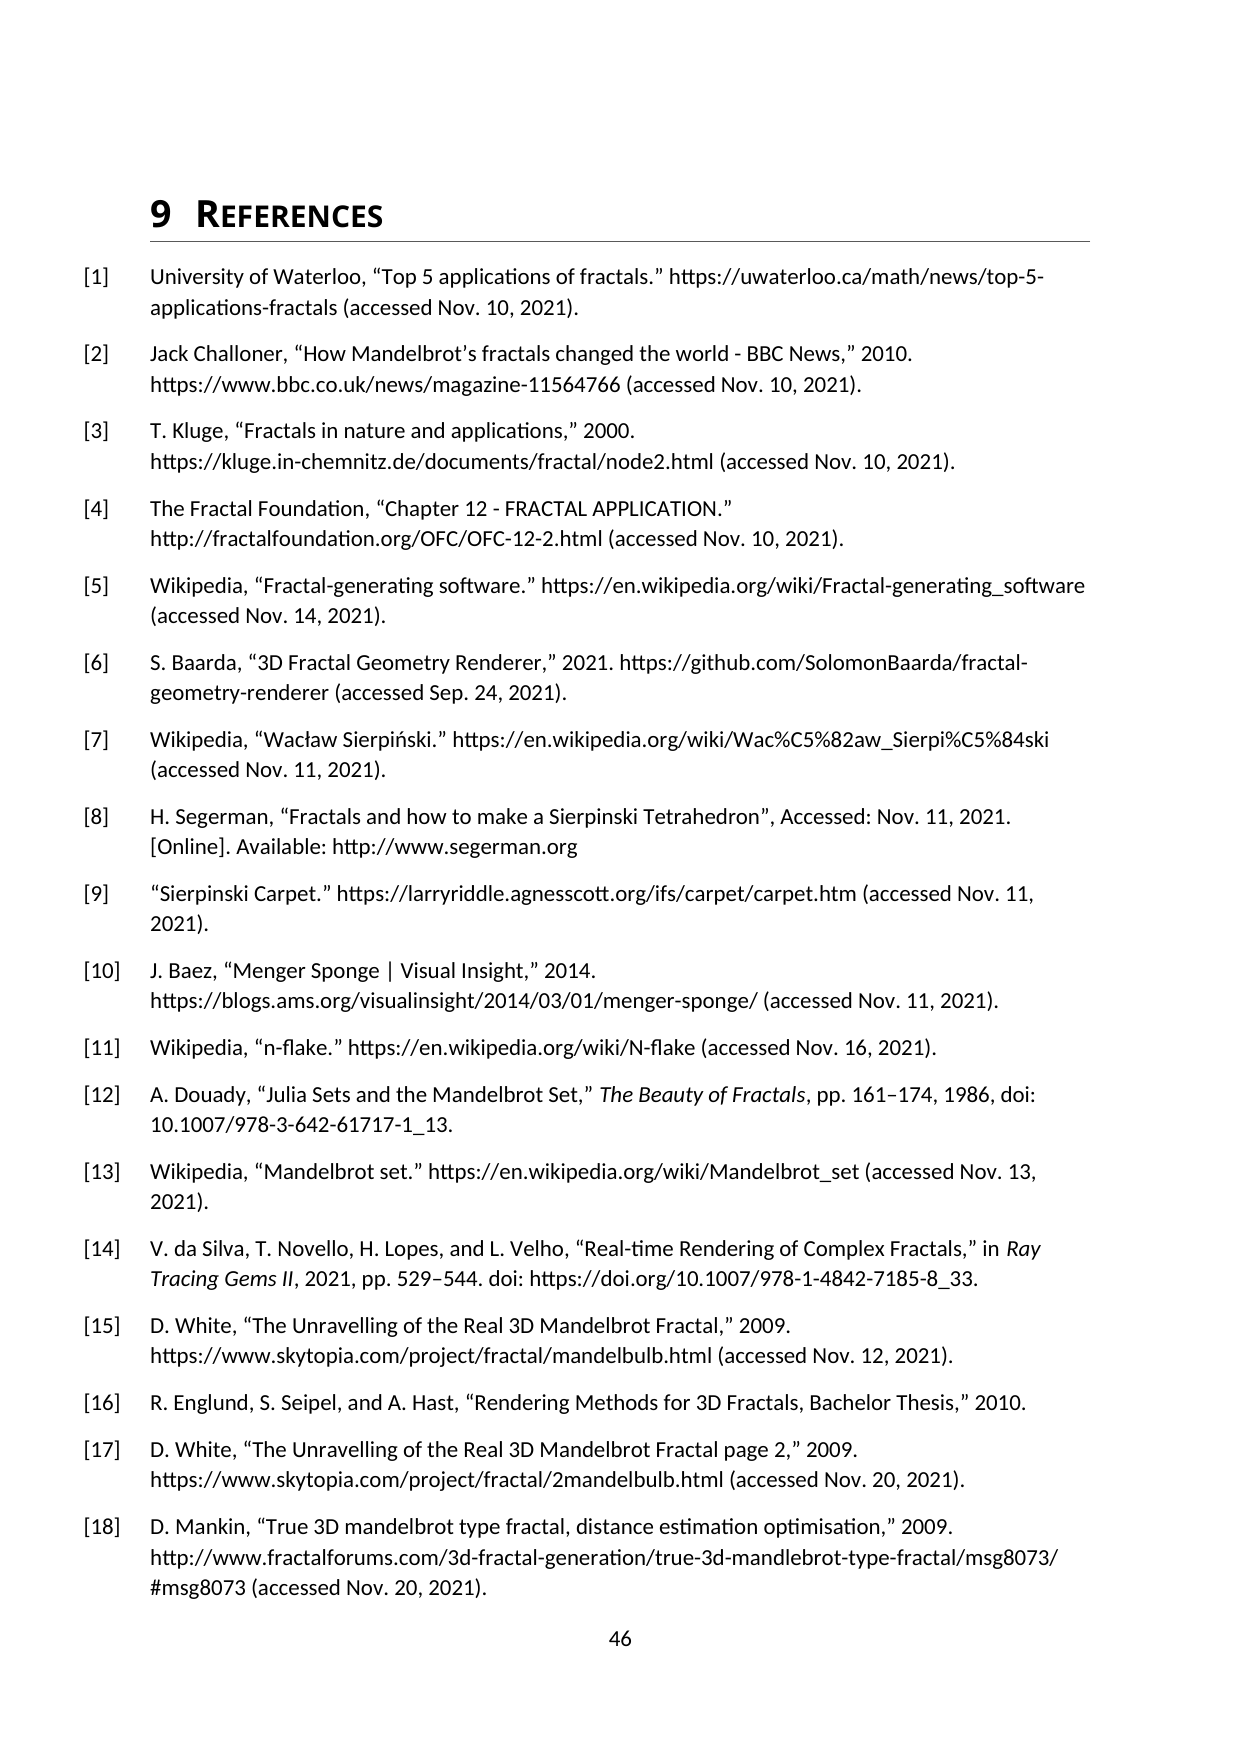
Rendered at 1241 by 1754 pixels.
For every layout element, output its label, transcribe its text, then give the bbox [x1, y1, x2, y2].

subtitle References [150, 187, 1090, 241]
